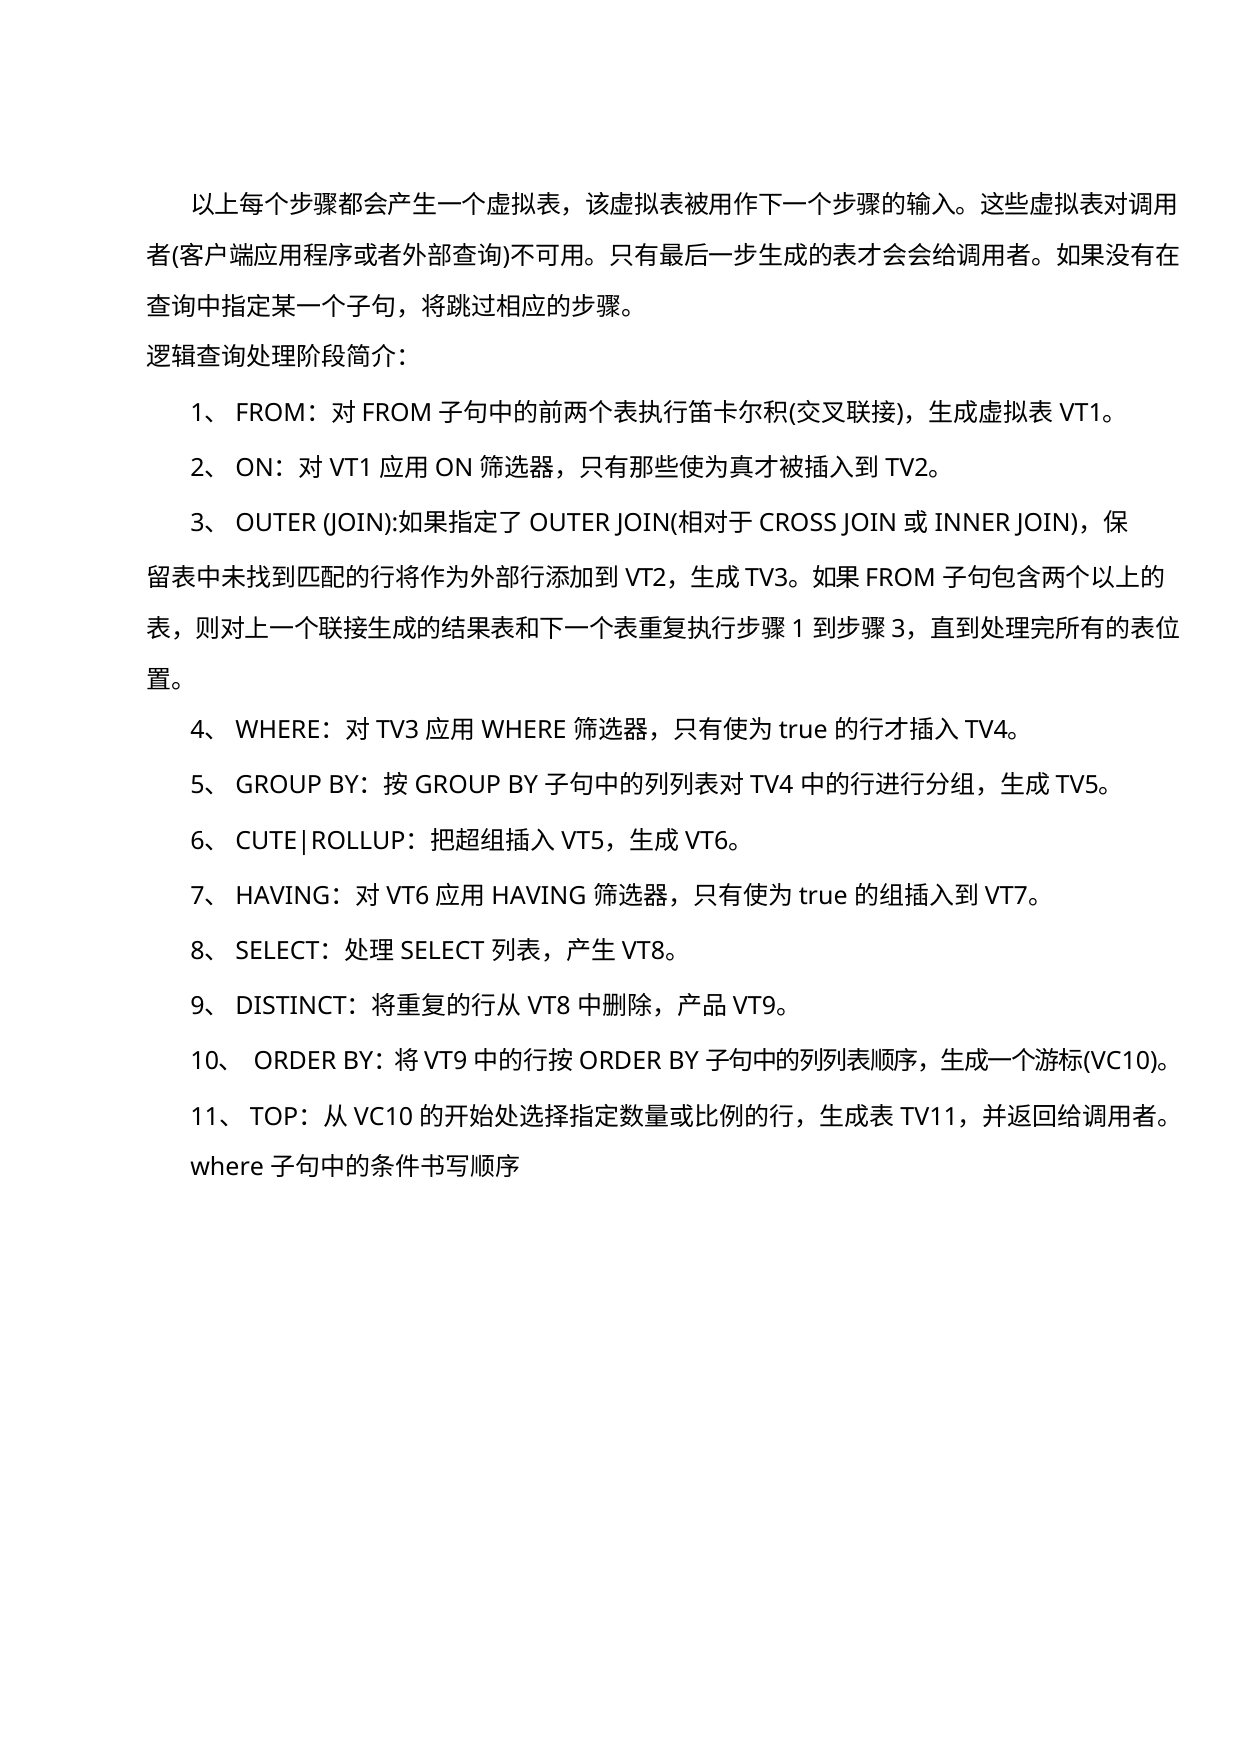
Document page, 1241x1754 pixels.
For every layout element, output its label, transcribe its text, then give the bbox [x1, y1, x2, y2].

text 6、 CUTE|ROLLUP：把超组插入 VT5，生成 VT6。 [190, 820, 1240, 856]
text 11、 TOP：从 VC10 的开始处选择指定数量或比例的行，生成表 TV11，并返回给调用者。where 子句中的条件书写顺序 [190, 1096, 1200, 1183]
text 4、 WHERE：对 TV3 应用 WHERE 筛选器，只有使为 true 的行才插入 TV4。 [190, 710, 1240, 746]
text 10、 ORDER BY：将VT9 中的行按ORDER BY 子句中的列列表顺序，生成一个游标(VC10)。 [190, 1041, 1240, 1077]
text 以上每个步骤都会产生一个虚拟表，该虚拟表被用作下一个步骤的输入。这些虚拟表对调用者(客户端应用程序或者外部查询)不可用。只有最后一步生成的表才会会给调用者。如果没有在查询中指定某一个子句，将跳过相应的步骤。 [146, 184, 1181, 322]
text 3、 OUTER (JOIN):如果指定了 OUTER JOIN(相对于 CROSS JOIN 或 INNER JOIN)，保 [190, 502, 1240, 539]
text 1、 FROM：对 FROM 子句中的前两个表执行笛卡尔积(交叉联接)，生成虚拟表 VT1。 [190, 392, 1240, 428]
text 逻辑查询处理阶段简介： [146, 337, 1240, 373]
text 留表中未找到匹配的行将作为外部行添加到 VT2，生成 TV3。如果 FROM 子句包含两个以上的表，则对上一个联接生成的结果表和下一个表重复执行步骤 1 到步骤 3，直到处理完所有的表位置。 [146, 558, 1181, 695]
text 8、 SELECT：处理 SELECT 列表，产生 VT8。 [190, 931, 1240, 967]
text 5、 GROUP BY：按 GROUP BY 子句中的列列表对 TV4 中的行进行分组，生成 TV5。 [190, 765, 1240, 801]
text 7、 HAVING：对 VT6 应用 HAVING 筛选器，只有使为 true 的组插入到 VT7。 [190, 875, 1240, 912]
text 9、 DISTINCT：将重复的行从 VT8 中删除，产品 VT9。 [190, 986, 1240, 1022]
text 2、 ON：对 VT1 应用 ON 筛选器，只有那些使为真才被插入到 TV2。 [190, 447, 1240, 483]
